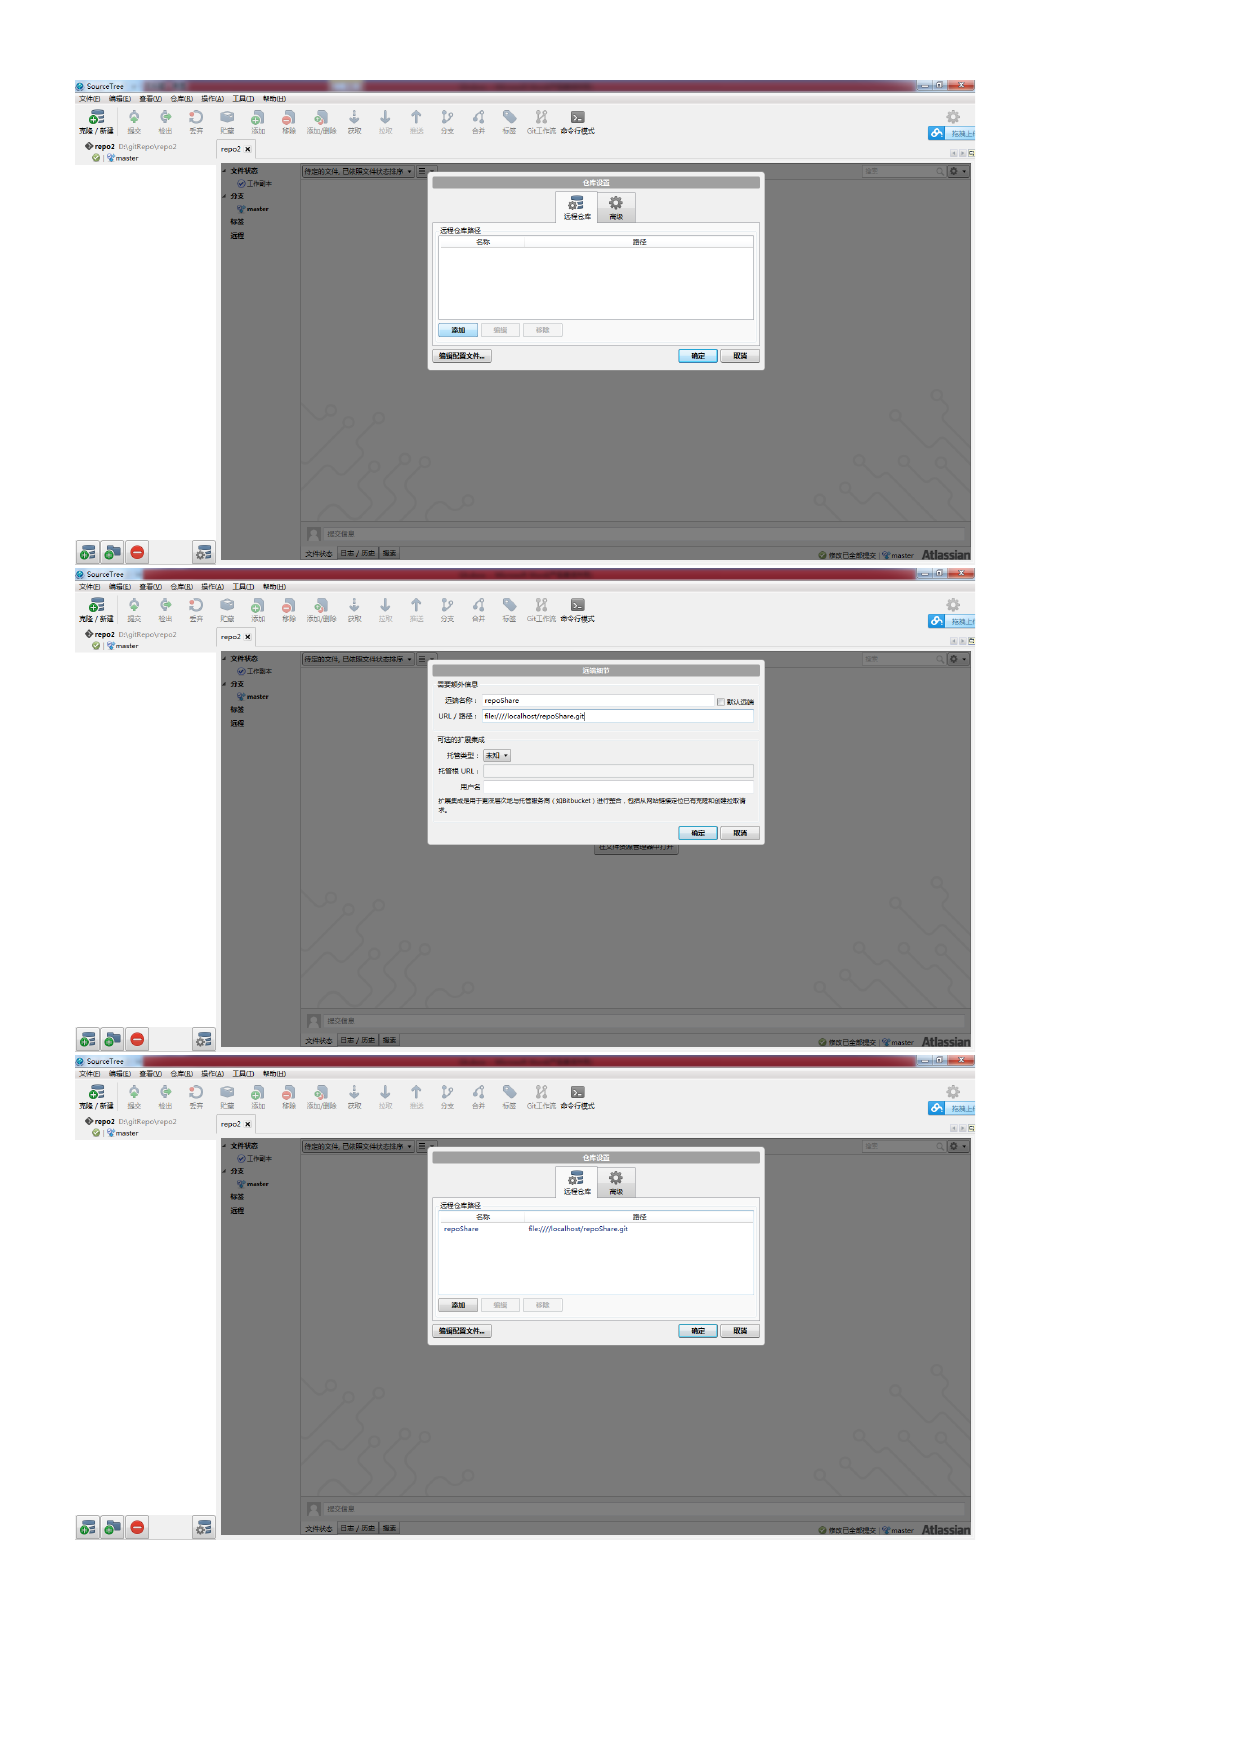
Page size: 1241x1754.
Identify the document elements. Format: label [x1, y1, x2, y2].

picture [75, 80, 976, 565]
picture [75, 1055, 976, 1540]
picture [75, 568, 976, 1052]
